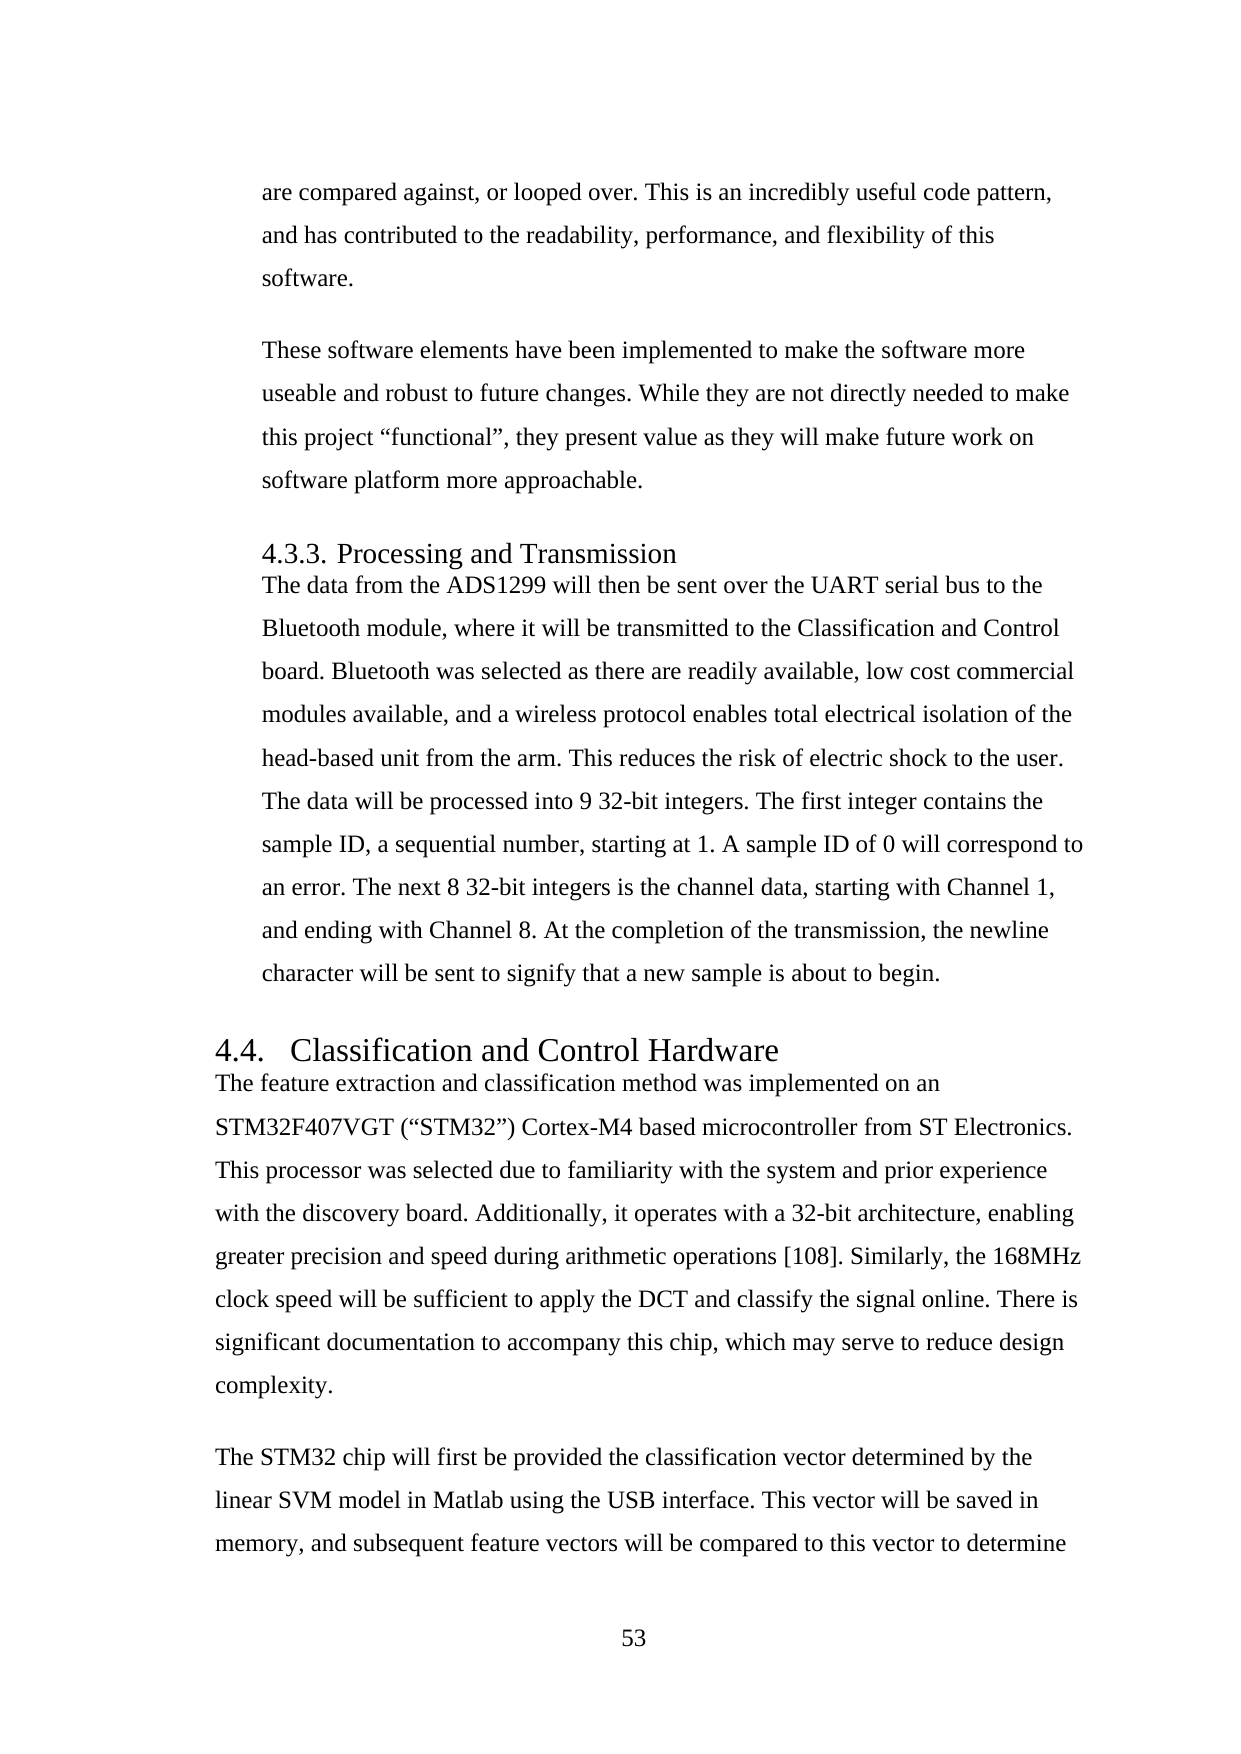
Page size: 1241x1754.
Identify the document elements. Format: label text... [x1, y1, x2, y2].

subtitle Processing and Transmission [262, 537, 1090, 570]
text The feature extraction and classification method was implemented on an STM32F407VGT (“STM32”) Cortex-M4 based microcontroller from ST Electronics. This processor was selected due to familiarity with the system and prior experience with the discovery board. Additionally, it operates with a 32-bit architecture, enabling greater precision and speed during arithmetic operations [108]. Similarly, the 168MHz clock speed will be sufficient to apply the DCT and classify the signal online. There is significant documentation to accompany this chip, which may serve to reduce design complexity. [215, 1068, 1090, 1399]
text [215, 1442, 1090, 1557]
text These software elements have been implemented to make the software more useable and robust to future changes. While they are not directly needed to make this project “functional”, they present value as they will make future work on software platform more approachable. [262, 335, 1090, 493]
subtitle Classification and Control Hardware [215, 1030, 1090, 1068]
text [262, 177, 1090, 292]
text The data from the ADS1299 will then be sent over the UART serial bus to the Bluetooth module, where it will be transmitted to the Classification and Control board. Bluetooth was selected as there are readily available, low cost commercial modules available, and a wireless protocol enables total electrical isolation of the head-based unit from the arm. This reduces the risk of electric shock to the user. The data will be processed into 9 32-bit integers. The first integer contains the sample ID, a sequential number, starting at 1. A sample ID of 0 will correspond to an error. The next 8 32-bit integers is the channel data, starting with Channel 1, and ending with Channel 8. At the completion of the transmission, the newline character will be sent to signify that a new sample is about to begin. [262, 570, 1090, 987]
